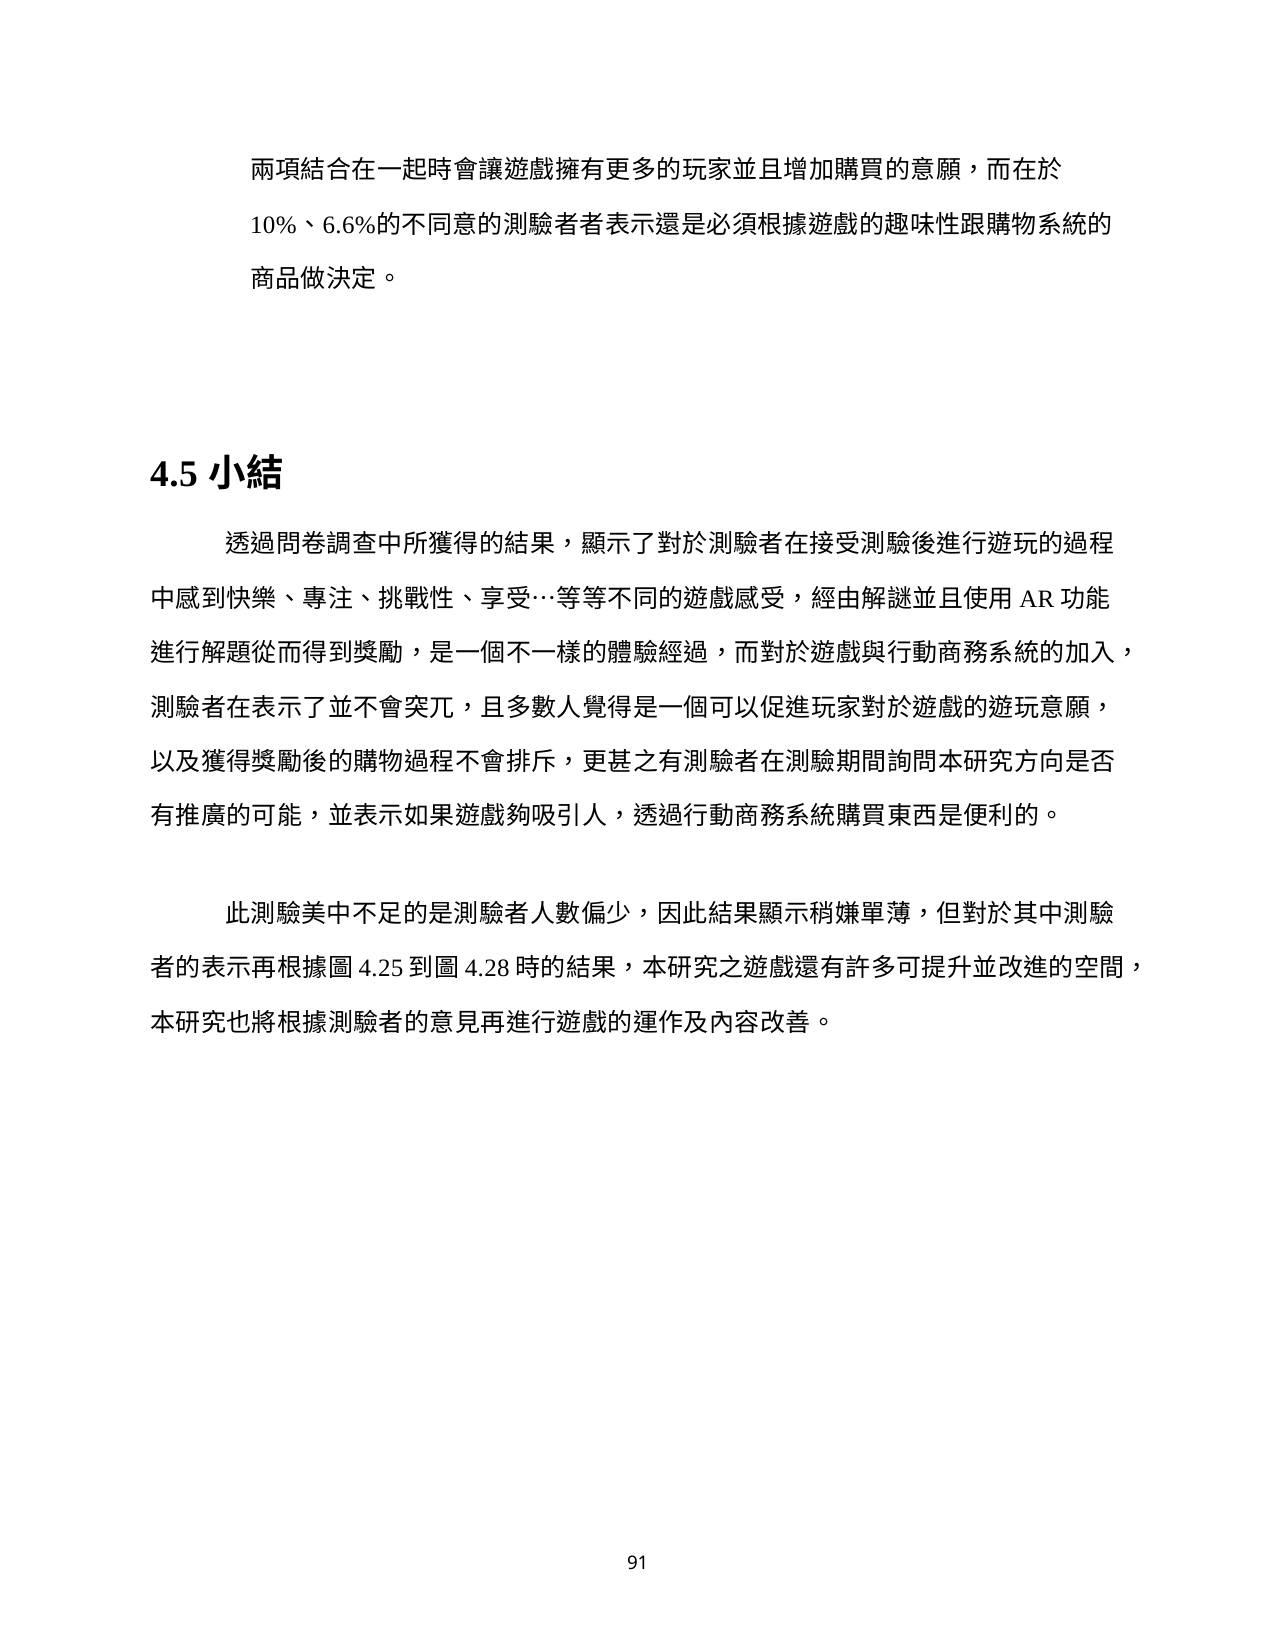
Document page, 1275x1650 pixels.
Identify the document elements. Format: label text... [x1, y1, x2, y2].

text 此測驗美中不足的是測驗者人數偏少，因此結果顯示稍嫌單薄，但對於其中測驗者的表示再根據圖4.25到圖4.28時的結果，本研究之遊戲還有許多可提升並改進的空間，本研究也將根據測驗者的意見再進行遊戲的運作及內容改善。 [150, 893, 1125, 1038]
text 透過問卷調查中所獲得的結果，顯示了對於測驗者在接受測驗後進行遊玩的過程中感到快樂、專注、挑戰性、享受…等等不同的遊戲感受，經由解謎並且使用AR功能進行解題從而得到獎勵，是一個不一樣的體驗經過，而對於遊戲與行動商務系統的加入，測驗者在表示了並不會突兀，且多數人覺得是一個可以促進玩家對於遊戲的遊玩意願，以及獲得獎勵後的購物過程不會排斥，更甚之有測驗者在測驗期間詢問本研究方向是否有推廣的可能，並表示如果遊戲夠吸引人，透過行動商務系統購買東西是便利的。 [150, 524, 1125, 832]
text 4.5 小結 [150, 442, 1125, 497]
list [209, 150, 1125, 295]
